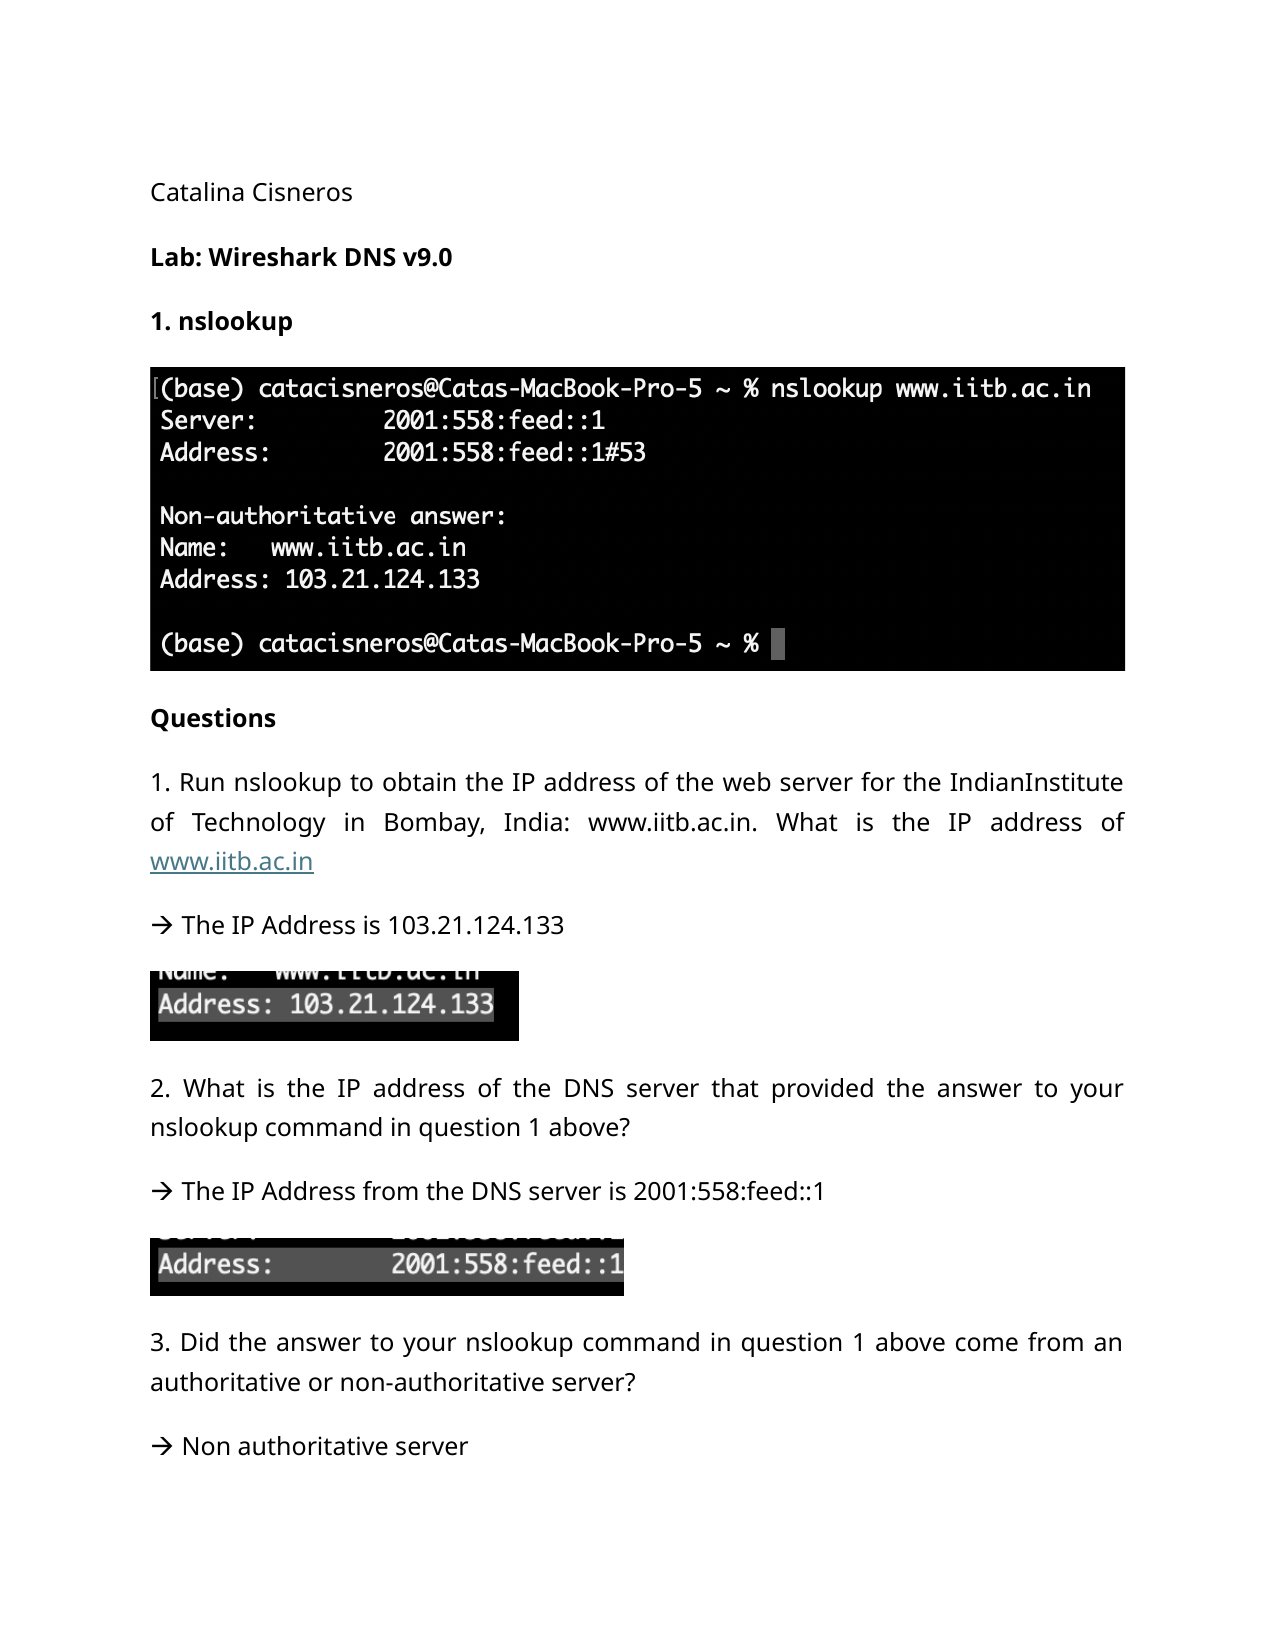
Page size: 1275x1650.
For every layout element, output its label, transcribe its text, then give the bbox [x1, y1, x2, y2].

text Questions [150, 701, 1125, 735]
text 1. nslookup [150, 303, 1125, 337]
text The IP Address is 103.21.124.133 [150, 907, 1125, 942]
text Non authoritative server [150, 1428, 1125, 1462]
text Lab: Wireshark DNS v9.0 [150, 239, 1125, 273]
text Catalina Cisneros [150, 175, 1125, 209]
text 1. Run nslookup to obtain the IP address of the web server for the IndianInstitute of Technology in Bombay, India: www.iitb.ac.in. What is the IP address of www.iitb.ac.in [150, 765, 1125, 877]
text 3. Did the answer to your nslookup command in question 1 above come from an authoritative or non-authoritative server? [150, 1325, 1125, 1398]
text The IP Address from the DNS server is 2001:558:feed::1 [150, 1174, 1125, 1208]
picture [150, 971, 519, 1041]
picture [150, 1238, 624, 1296]
picture [150, 367, 1125, 671]
text 2. What is the IP address of the DNS server that provided the answer to your nslookup command in question 1 above? [150, 1071, 1125, 1144]
